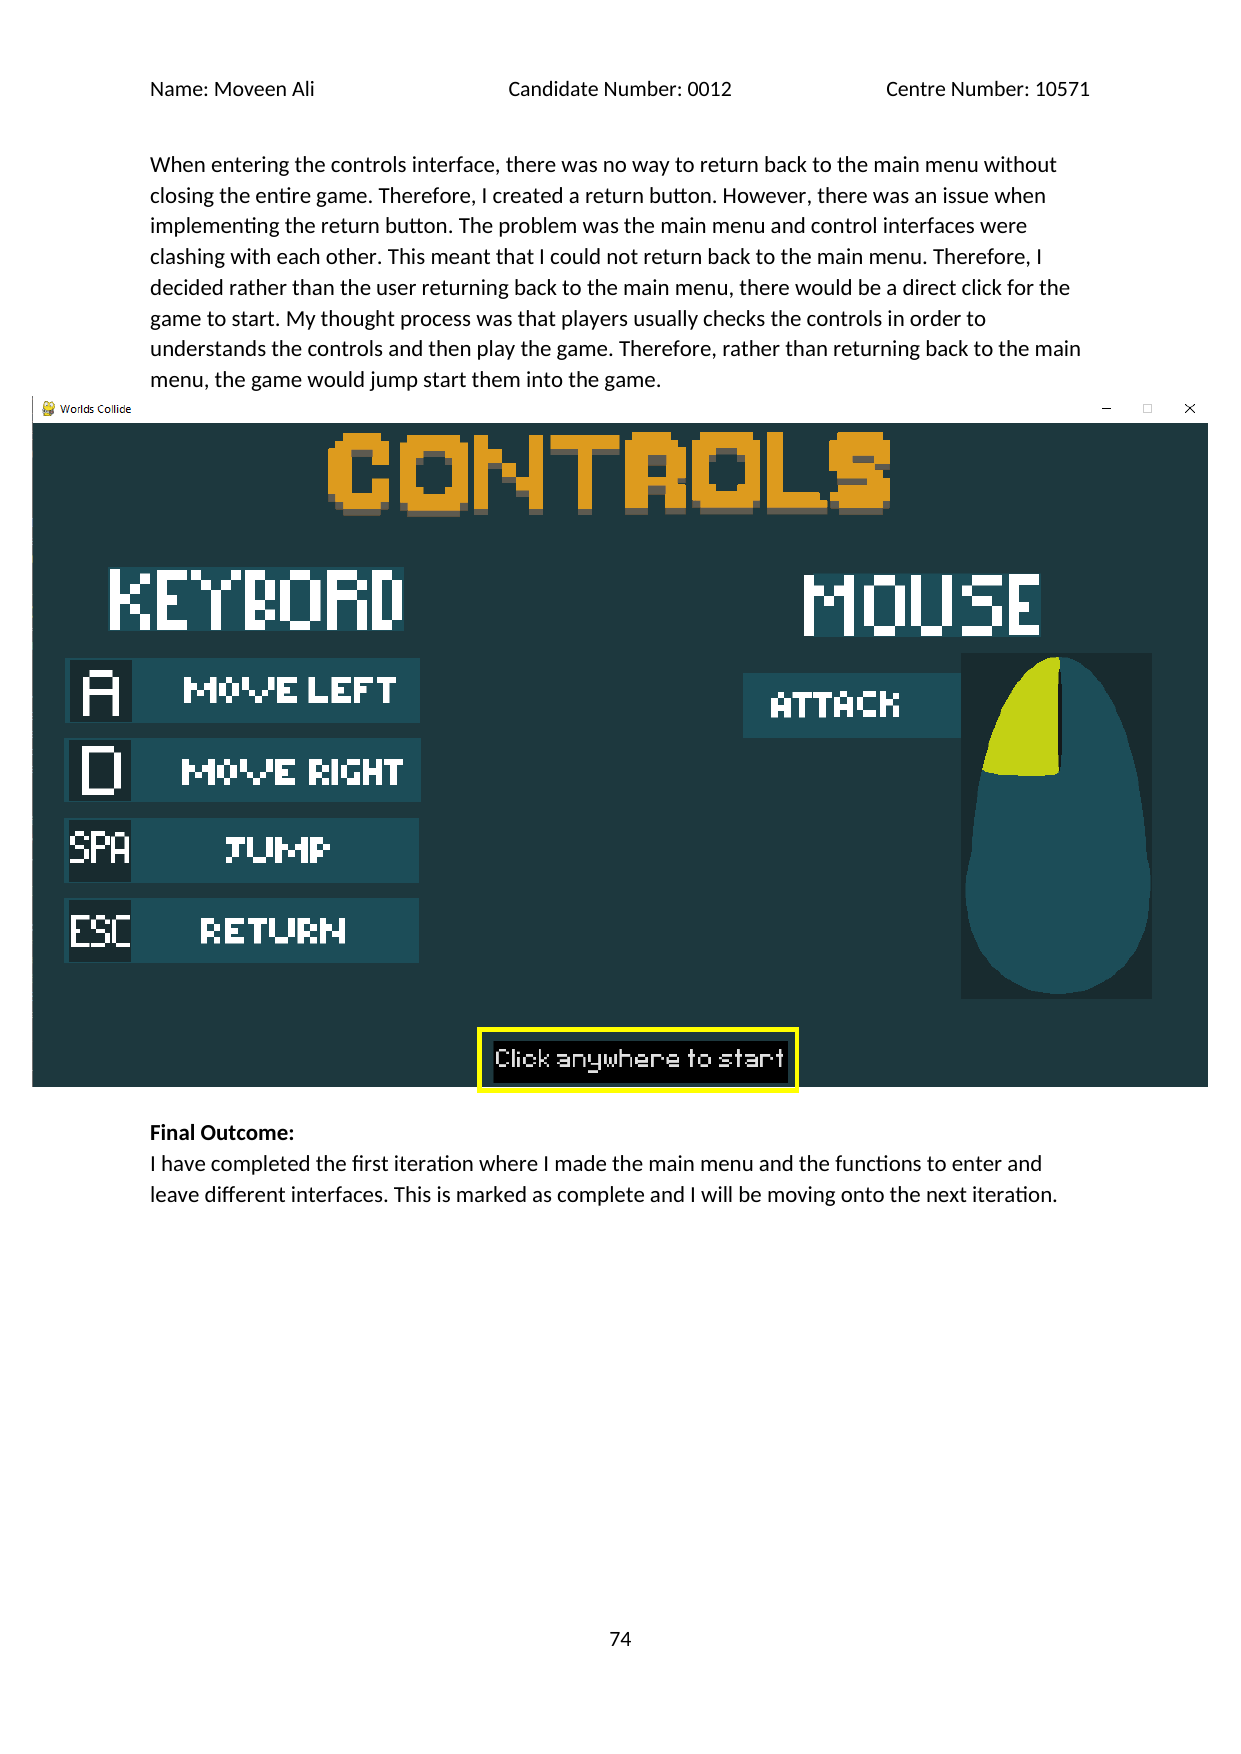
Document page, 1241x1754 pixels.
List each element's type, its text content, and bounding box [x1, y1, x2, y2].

text When entering the controls interface, there was no way to return back to the main menu without closing the entire game. Therefore, I created a return button. However, there was an issue when implementing the return button. The problem was the main menu and control interfaces were clashing with each other. This meant that I could not return back to the main menu. Therefore, I decided rather than the user returning back to the main menu, there would be a direct click for the game to start. My thought process was that players usually checks the controls in order to understands the controls and then play the game. Therefore, rather than returning back to the main menu, the game would jump start them into the game. [150, 150, 1090, 393]
text I have completed the first iteration where I made the main menu and the functions to enter and leave different interfaces. This is marked as complete and I will be moving onto the next iteration. [150, 1149, 1090, 1208]
picture [482, 1032, 795, 1087]
text Final Outcome: [150, 1118, 1090, 1146]
picture [32, 396, 1208, 1087]
